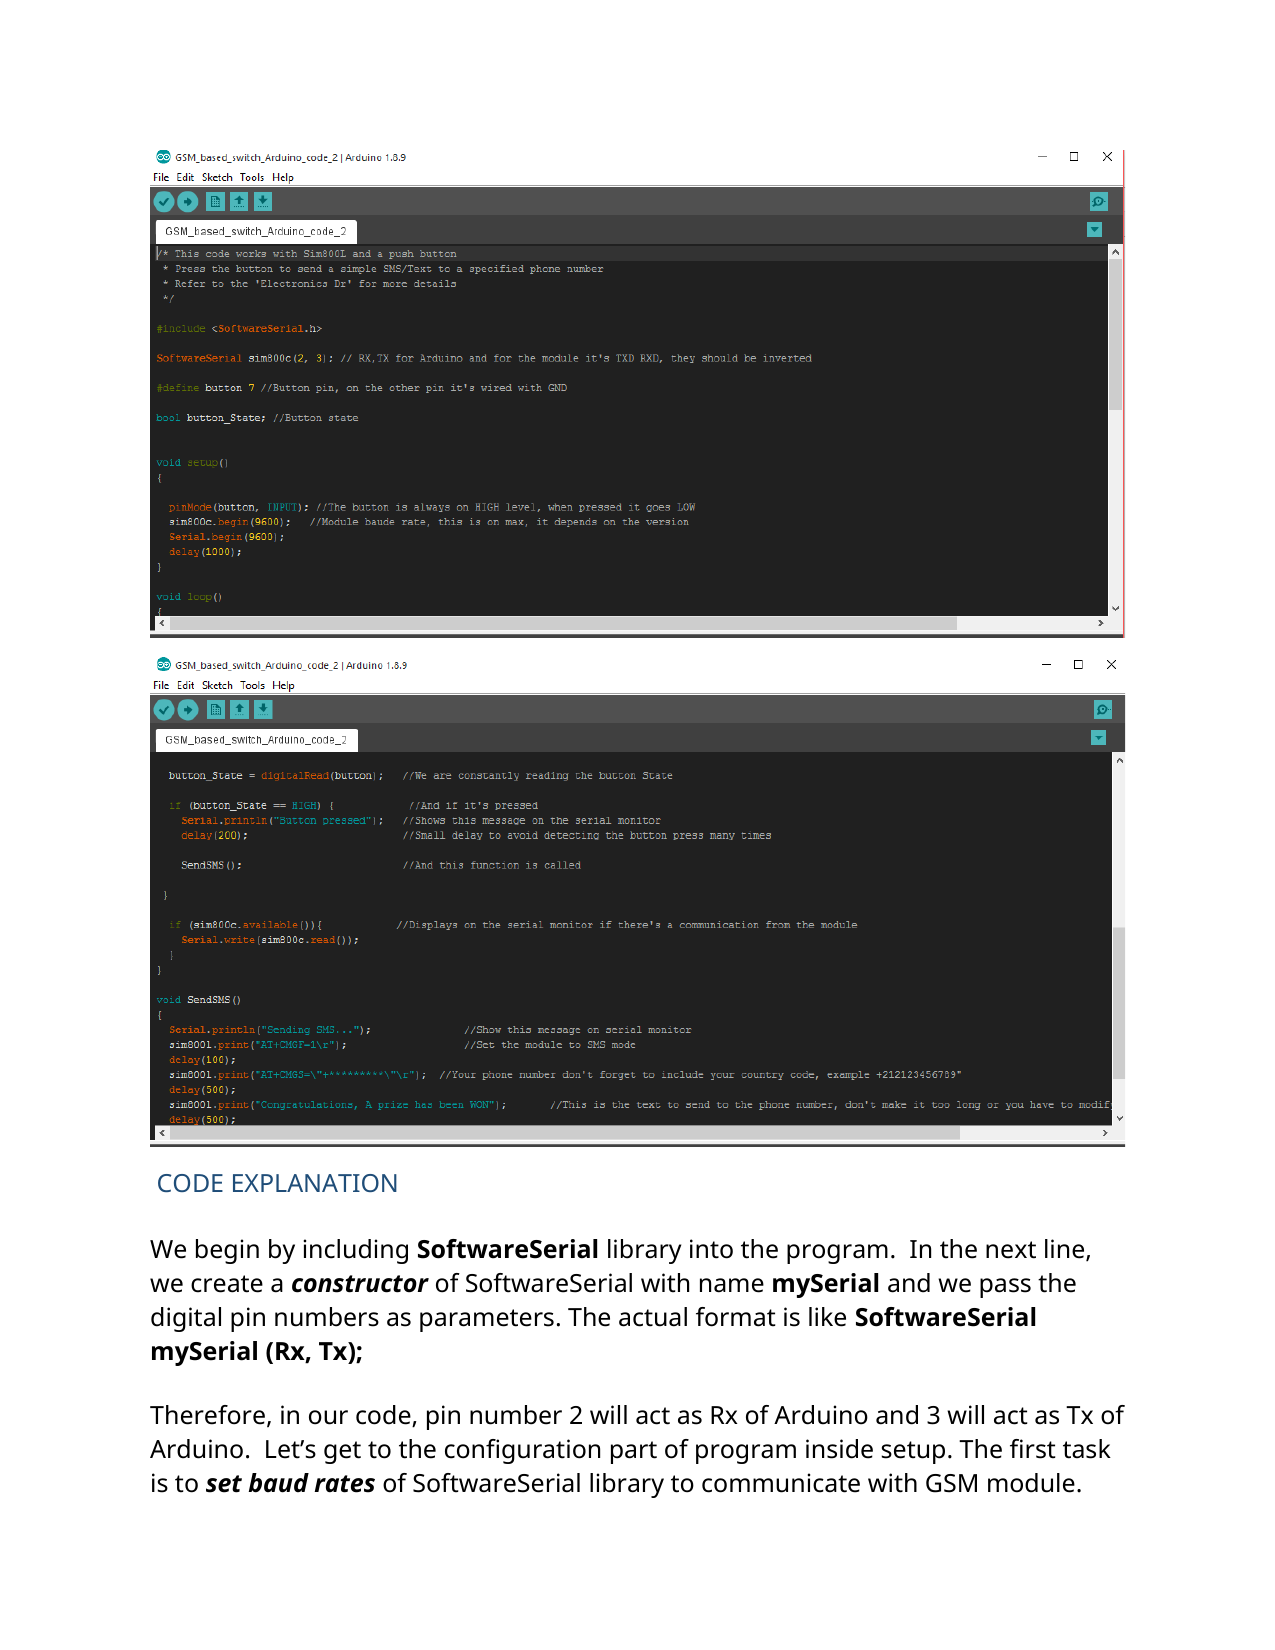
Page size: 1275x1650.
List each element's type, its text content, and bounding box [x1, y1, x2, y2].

picture [150, 150, 1125, 638]
subtitle CODE EXPLANATION [150, 1166, 1125, 1200]
picture [150, 656, 1125, 1147]
text We begin by including SoftwareSerial library into the program. In the next line, we create a constructor of SoftwareSerial with name mySerial and we pass the digital pin numbers as parameters. The actual format is like SoftwareSerial mySerial (Rx, Tx); [150, 1232, 1125, 1368]
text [150, 1397, 1125, 1499]
